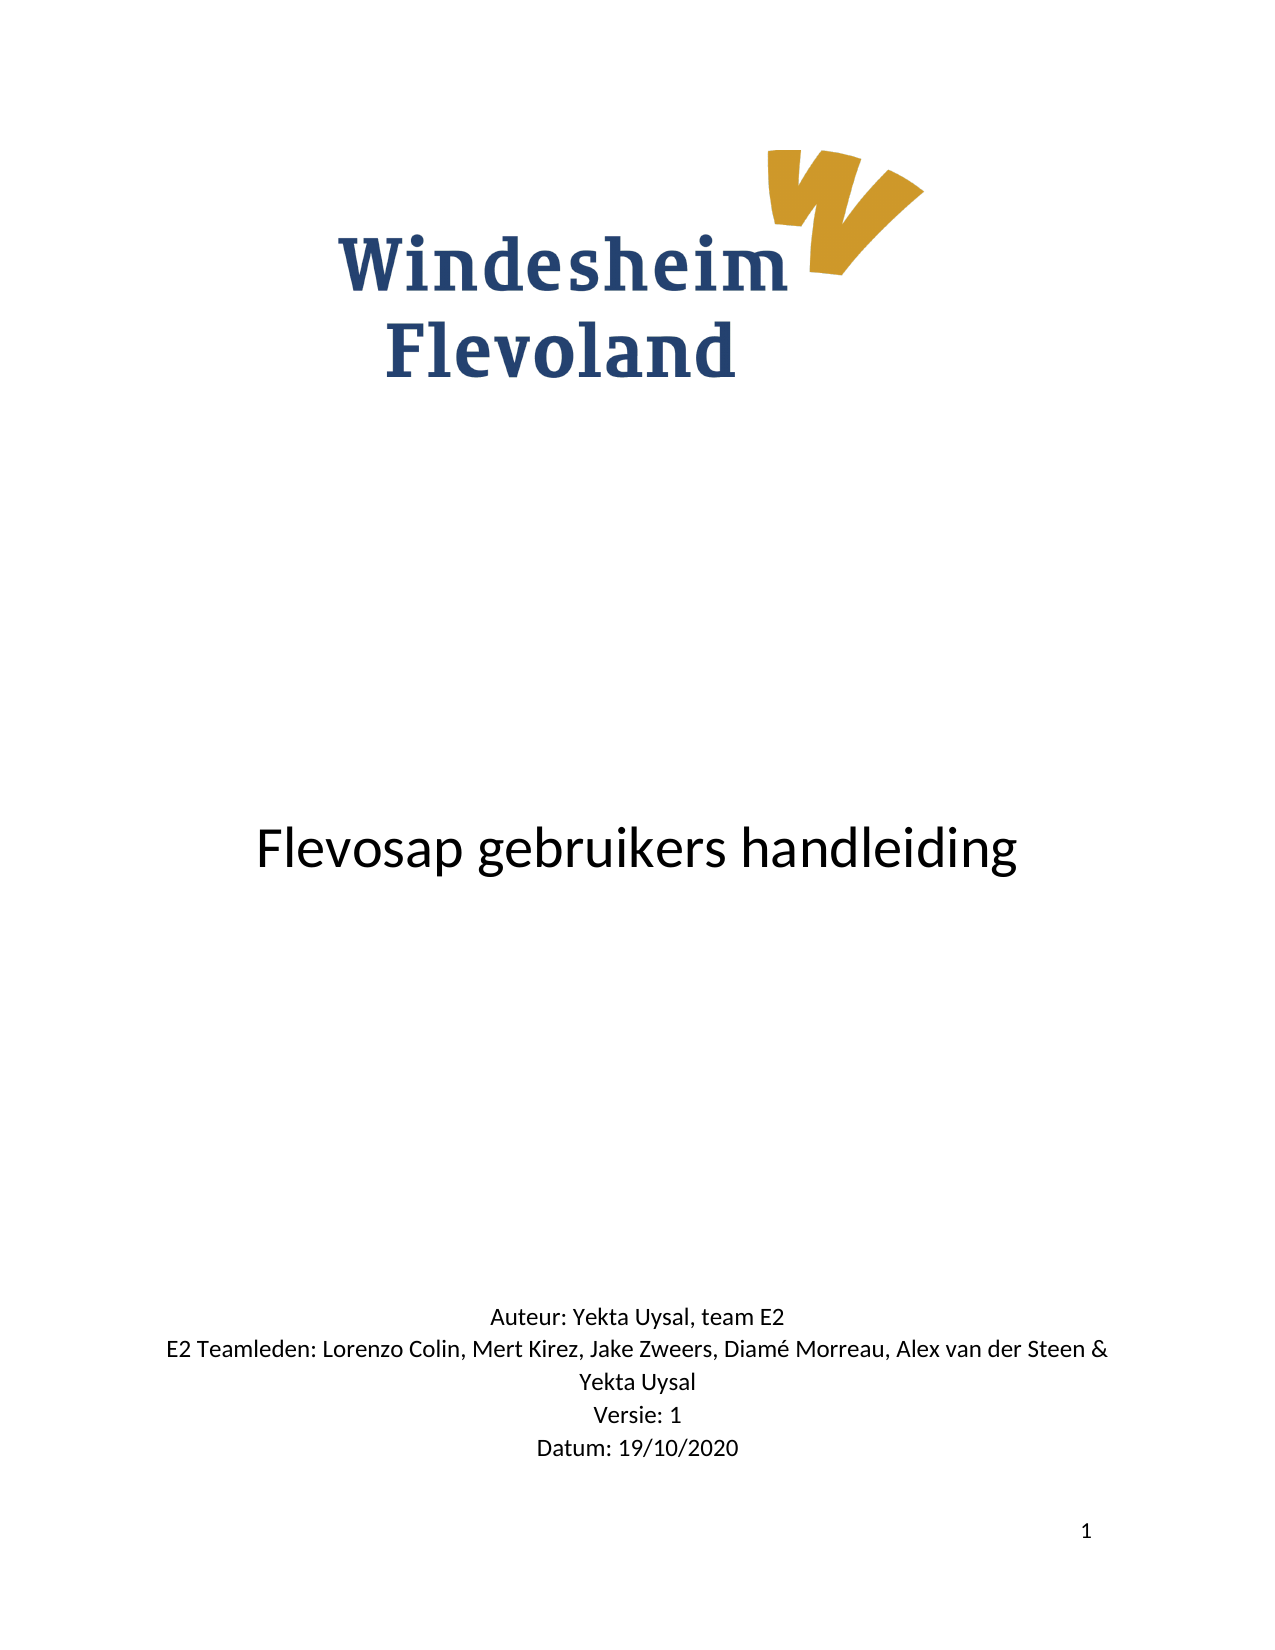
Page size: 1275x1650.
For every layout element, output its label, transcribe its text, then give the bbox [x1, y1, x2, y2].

picture [338, 150, 937, 417]
text Flevosap gebruikers handleiding [150, 811, 1125, 882]
text Auteur: Yekta Uysal, team E2 E2 Teamleden: Lorenzo Colin, Mert Kirez, Jake Zweers, Diamé Morreau, Alex van der Steen & Yekta Uysal Versie: 1 Datum: 19/10/2020 [150, 1301, 1125, 1463]
